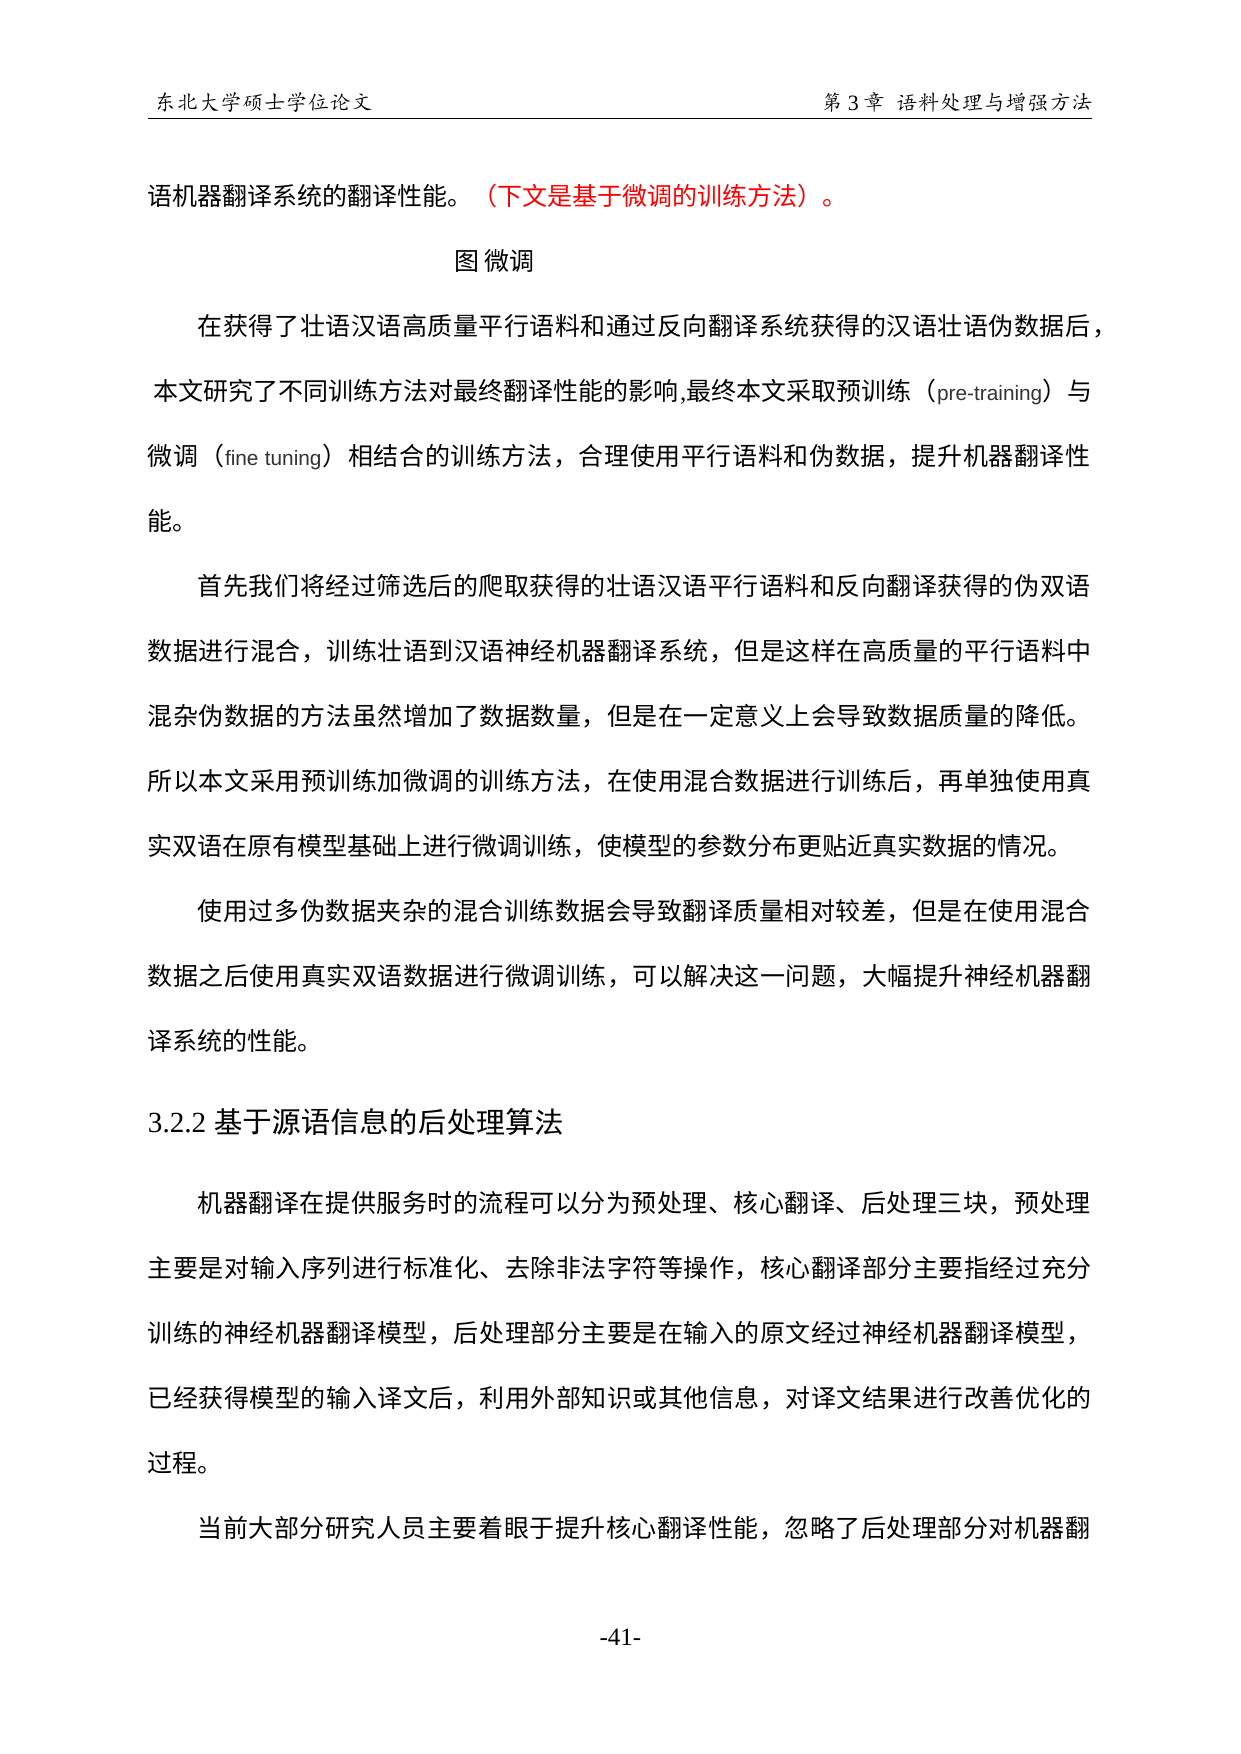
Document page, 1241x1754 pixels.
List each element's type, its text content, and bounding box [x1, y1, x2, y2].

text 在获得了壮语汉语高质量平行语料和通过反向翻译系统获得的汉语壮语伪数据后， 本文研究了不同训练方法对最终翻译性能的影响,最终本文采取预训练（pre-training）与微调（fine tuning）相结合的训练方法，合理使用平行语料和伪数据，提升机器翻译性能。 [148, 292, 1092, 552]
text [148, 1494, 1092, 1559]
text 使用上述方式可以获得大量汉语-壮语双语语料伪数据，然后通过前文表述的基于语言特性的数据筛选工作对翻译的壮语数据进行筛选过滤，剔除翻译质量过于低下的数据。使用通过反向翻译获得双语伪数据，可以有效提高正向翻译系统，即壮语到汉语机器翻译系统的翻译性能。（下文是基于微调的训练方法）。 [148, 162, 1092, 227]
text 机器翻译在提供服务时的流程可以分为预处理、核心翻译、后处理三块，预处理主要是对输入序列进行标准化、去除非法字符等操作，核心翻译部分主要指经过充分训练的神经机器翻译模型，后处理部分主要是在输入的原文经过神经机器翻译模型，已经获得模型的输入译文后，利用外部知识或其他信息，对译文结果进行改善优化的过程。 [148, 1169, 1092, 1494]
text 首先我们将经过筛选后的爬取获得的壮语汉语平行语料和反向翻译获得的伪双语数据进行混合，训练壮语到汉语神经机器翻译系统，但是这样在高质量的平行语料中混杂伪数据的方法虽然增加了数据数量，但是在一定意义上会导致数据质量的降低。所以本文采用预训练加微调的训练方法，在使用混合数据进行训练后，再单独使用真实双语在原有模型基础上进行微调训练，使模型的参数分布更贴近真实数据的情况。 [148, 552, 1092, 877]
text 图 微调 [148, 227, 1092, 292]
text 使用过多伪数据夹杂的混合训练数据会导致翻译质量相对较差，但是在使用混合数据之后使用真实双语数据进行微调训练，可以解决这一问题，大幅提升神经机器翻译系统的性能。 [148, 877, 1092, 1072]
text 3.2.2 基于源语信息的后处理算法 [148, 1088, 1092, 1153]
